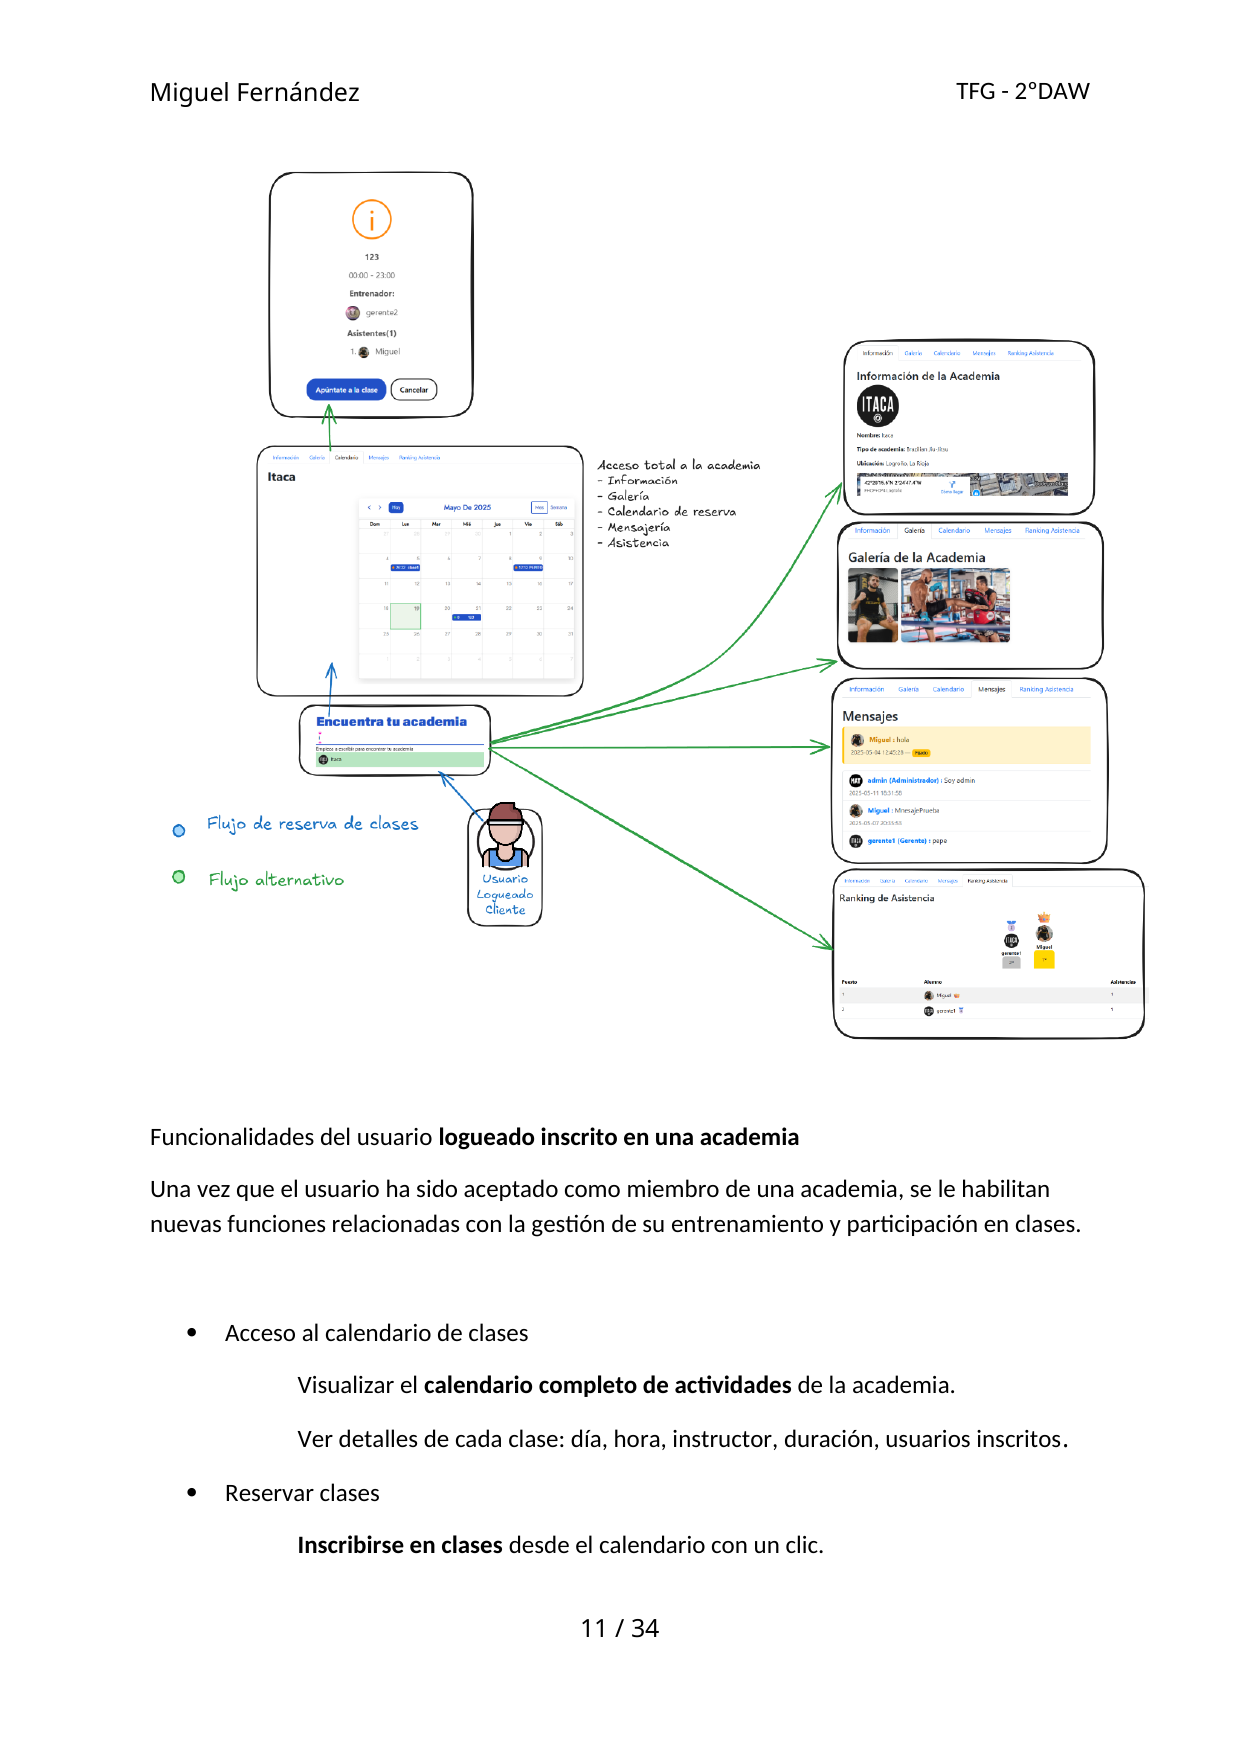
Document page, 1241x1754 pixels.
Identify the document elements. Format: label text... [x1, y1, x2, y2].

text Ver detalles de cada clase: día, hora, instructor, duración, usuarios inscritos. [297, 1421, 1090, 1455]
list Reservar clases [187, 1477, 1090, 1507]
list Acceso al calendario de clases [187, 1317, 1090, 1347]
text Visualizar el calendario completo de actividades de la academia. [297, 1369, 1090, 1399]
text Una vez que el usuario ha sido aceptado como miembro de una academia, se le habilitan nuevas funciones relacionadas con la gestión de su entrenamiento y participación en clases. [150, 1173, 1090, 1239]
text Inscribirse en clases desde el calendario con un clic. [297, 1529, 1090, 1559]
text Funcionalidades del usuario logueado inscrito en una academia [150, 1121, 1090, 1152]
